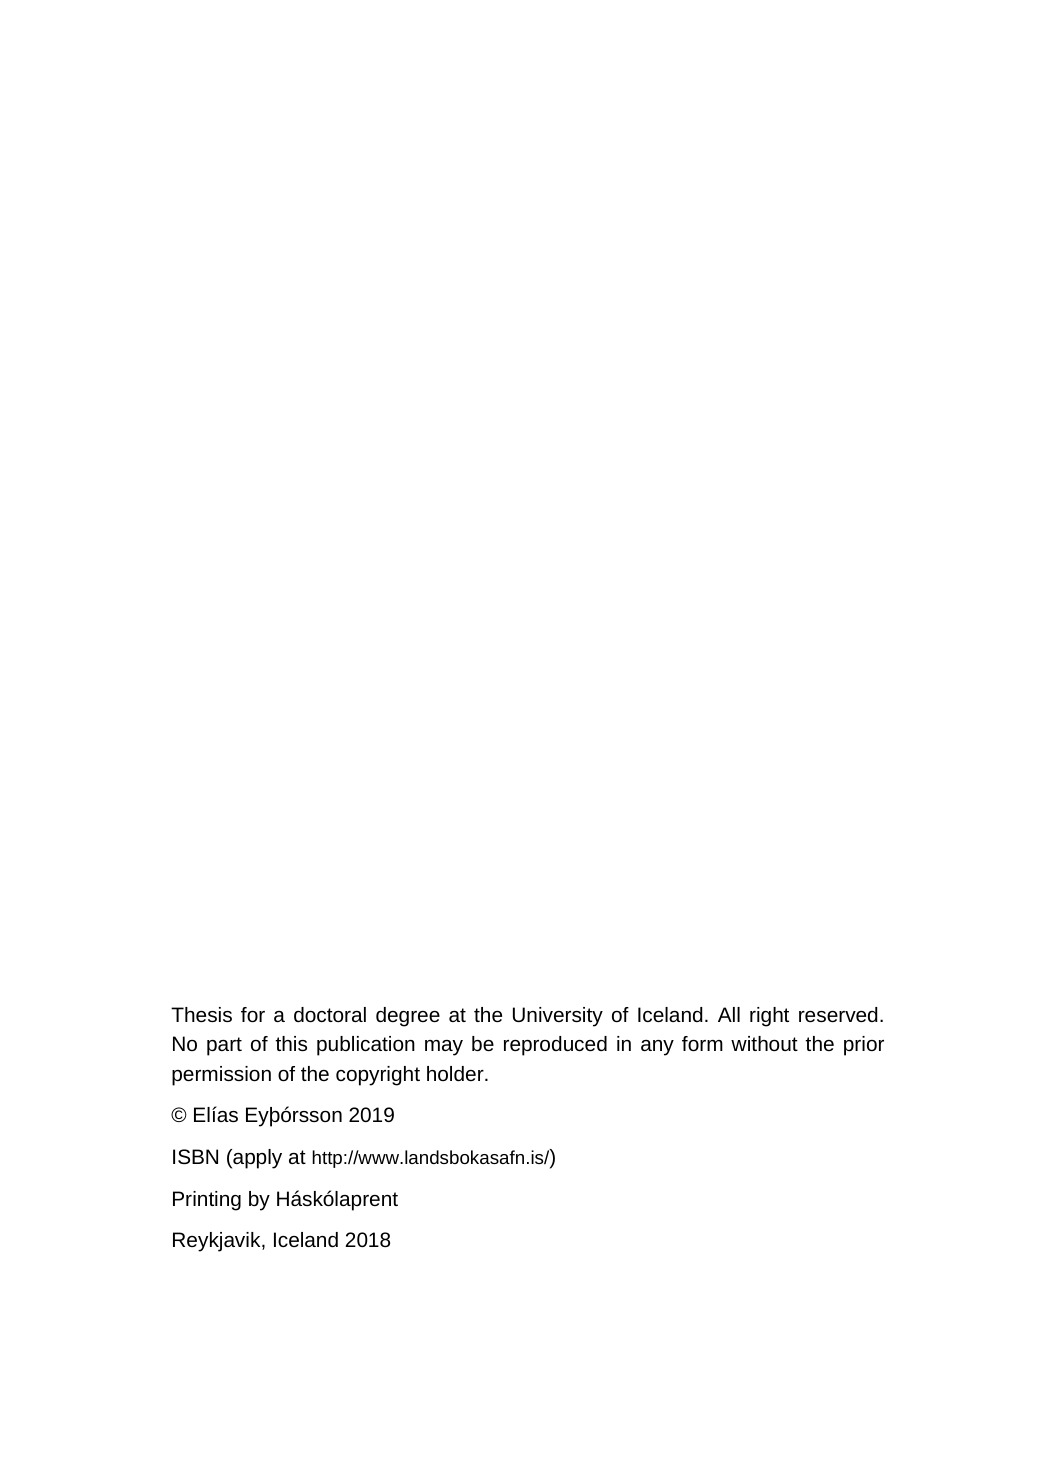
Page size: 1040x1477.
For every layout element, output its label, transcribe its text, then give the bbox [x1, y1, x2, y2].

text ISBN (apply at http://www.landsbokasafn.is/) [171, 1141, 886, 1170]
text © Elías Eyþórsson 2019 [171, 1099, 886, 1128]
text Reykjavik, Iceland 2018 [171, 1224, 886, 1253]
text Thesis for a doctoral degree at the University of Iceland. All right reserved. No part of this publication may be reproduced in any form without the prior permission of the copyright holder. [171, 999, 886, 1087]
text Printing by Háskólaprent [171, 1183, 886, 1212]
